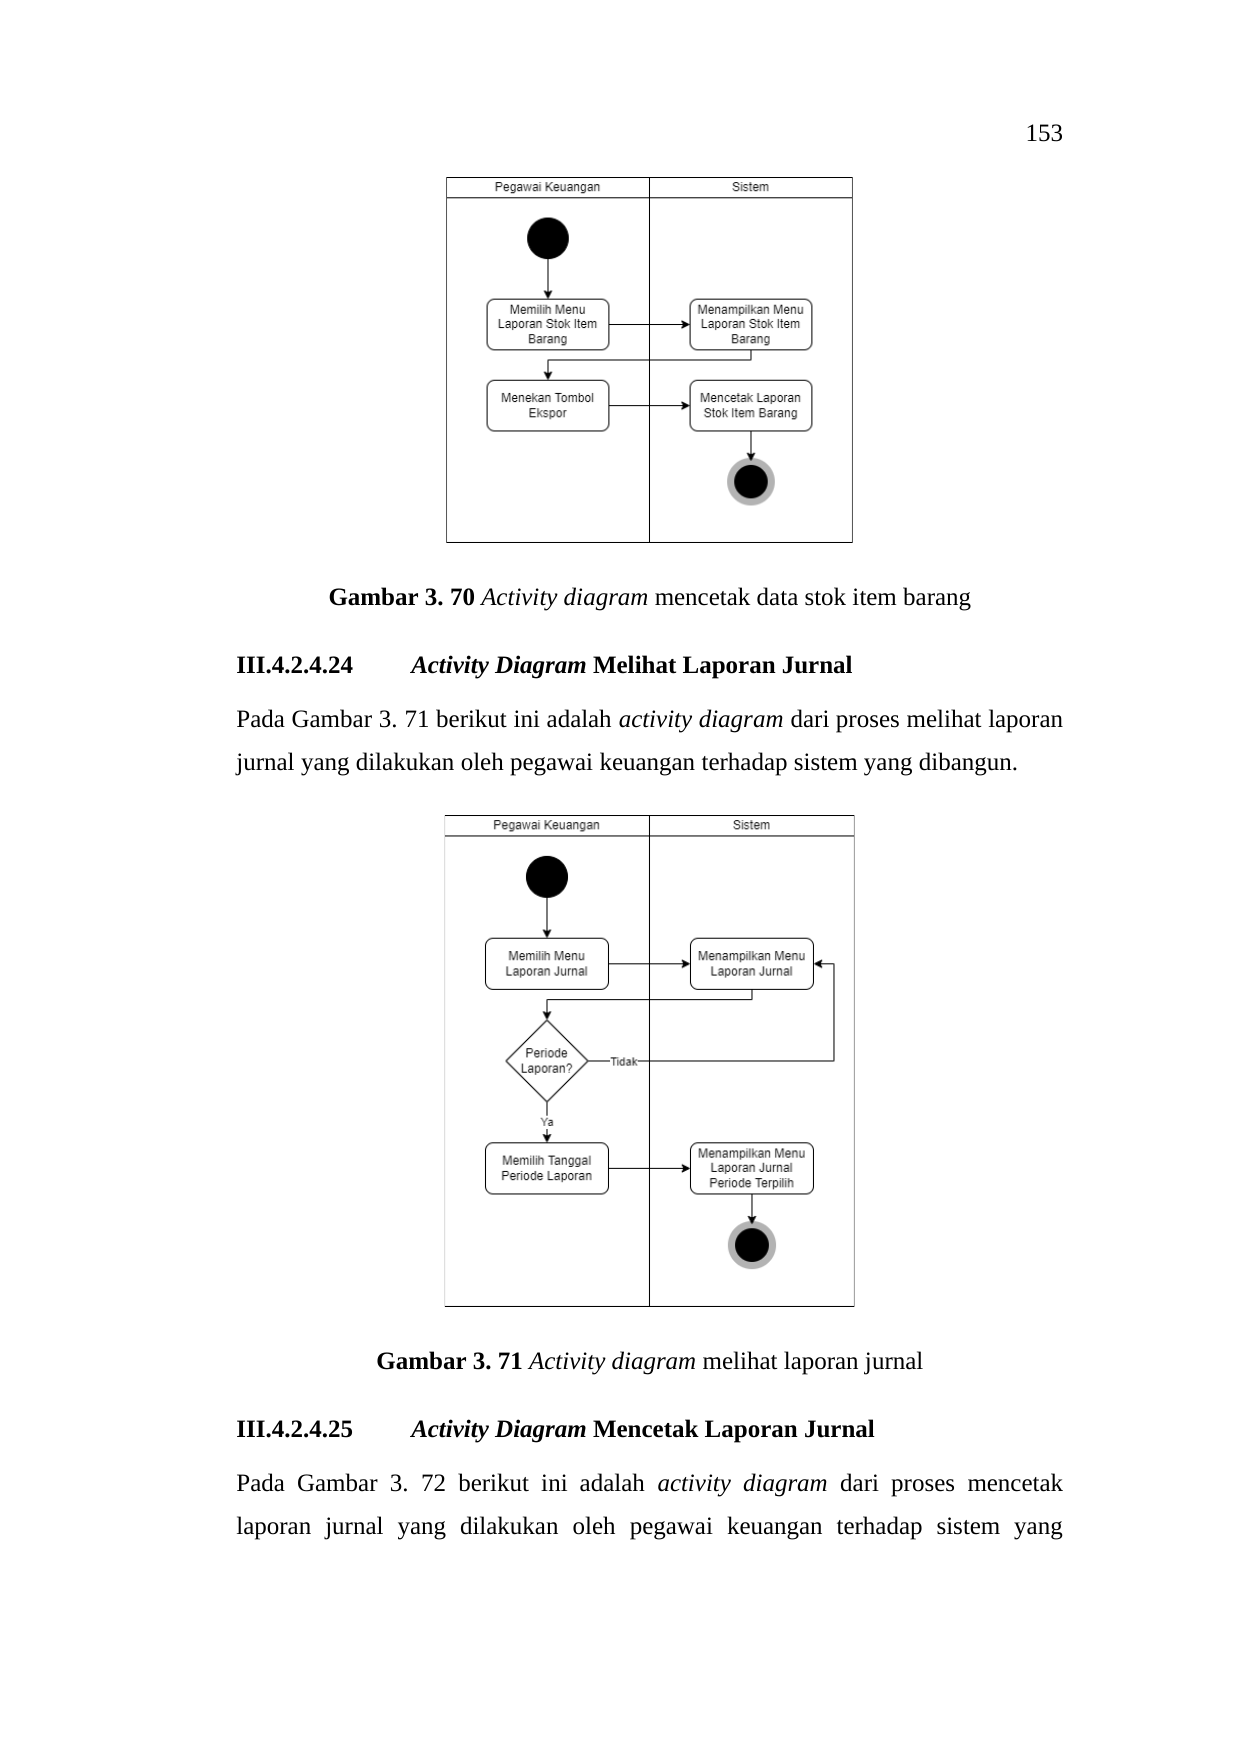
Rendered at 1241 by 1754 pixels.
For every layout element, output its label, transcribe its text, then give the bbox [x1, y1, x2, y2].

text Pada Gambar 3. 71 berikut ini adalah activity diagram dari proses melihat laporan jurnal yang dilakukan oleh pegawai keuangan terhadap sistem yang dibangun. [236, 704, 1063, 776]
picture [446, 177, 853, 543]
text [236, 1468, 1063, 1540]
text Gambar 3. 70 Activity diagram mencetak data stok item barang [236, 582, 1063, 611]
picture [444, 815, 855, 1307]
text Gambar 3. 71 Activity diagram melihat laporan jurnal [236, 1346, 1063, 1375]
subtitle Activity Diagram Mencetak Laporan Jurnal [236, 1414, 1063, 1443]
subtitle Activity Diagram Melihat Laporan Jurnal [236, 650, 1063, 679]
